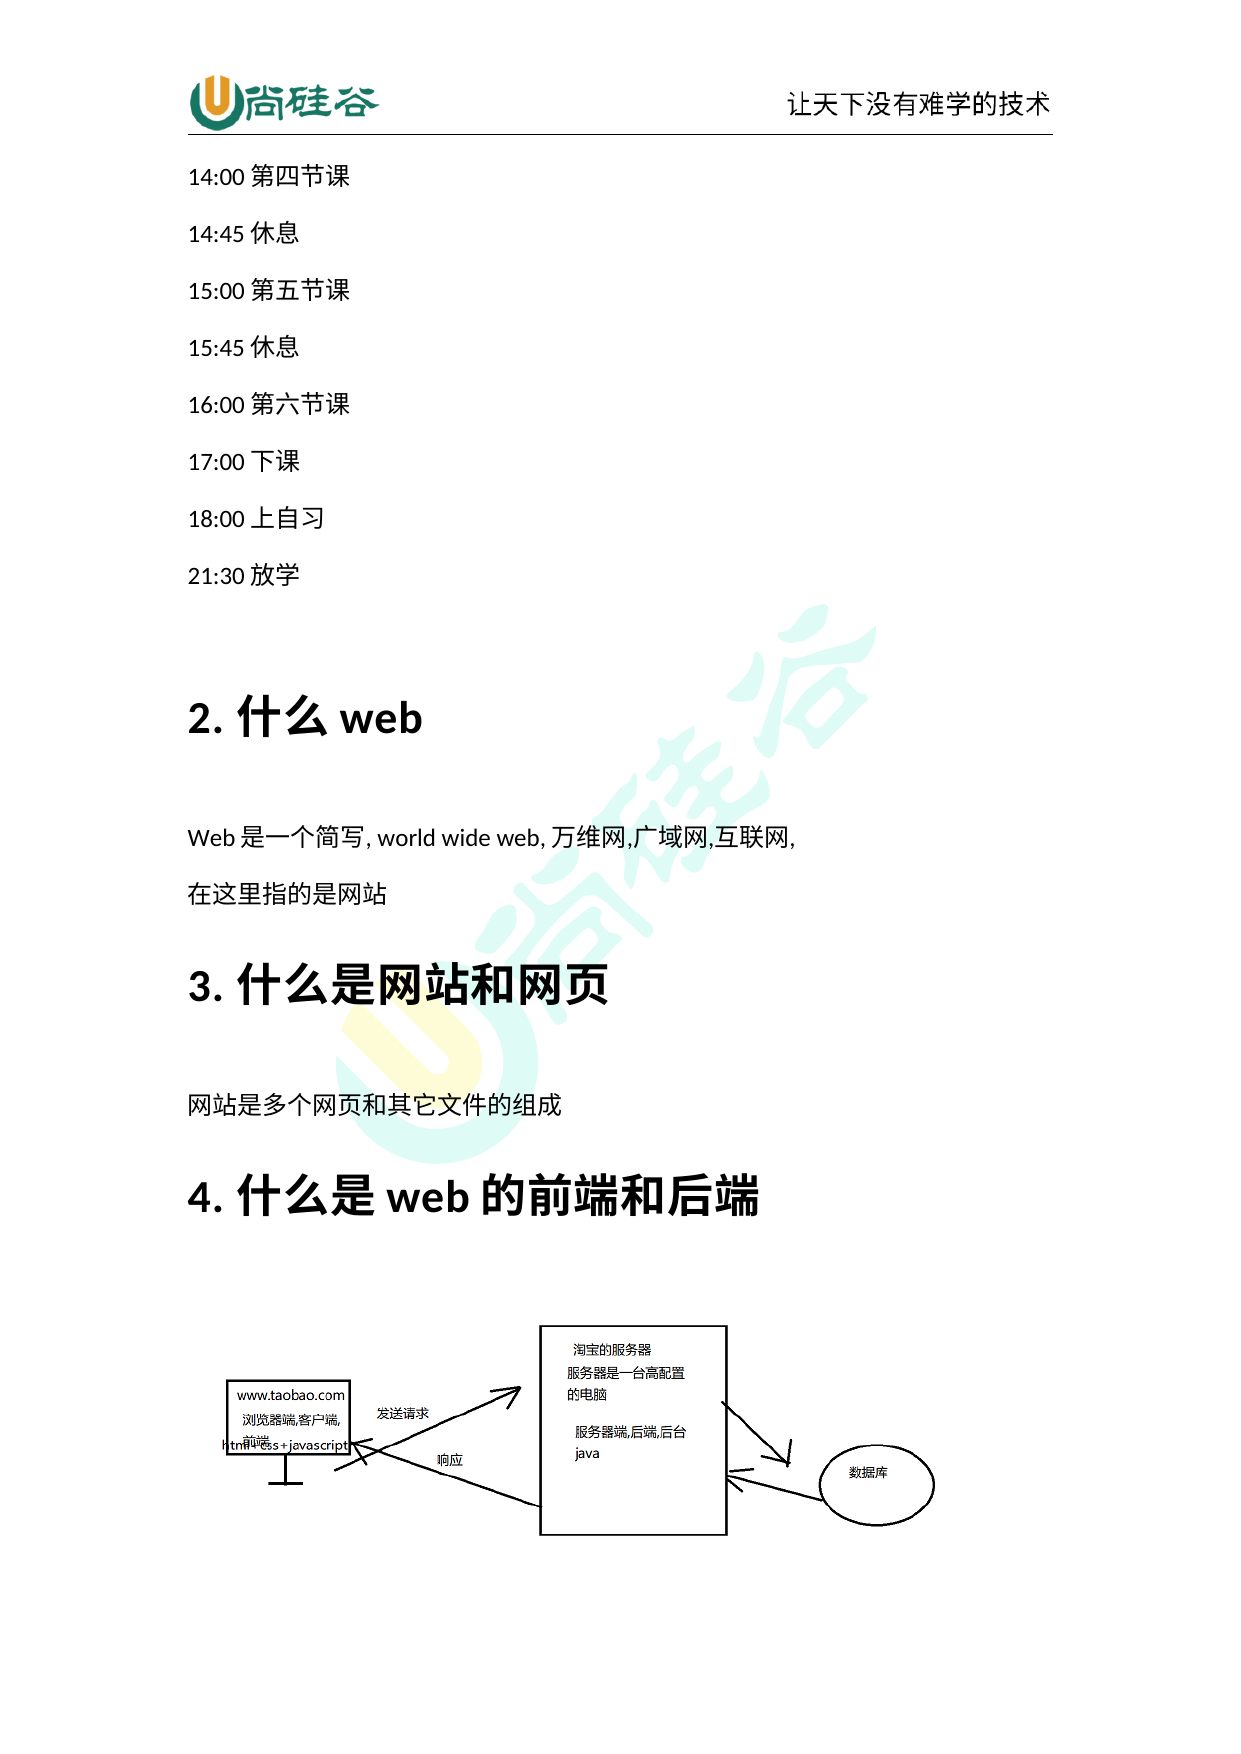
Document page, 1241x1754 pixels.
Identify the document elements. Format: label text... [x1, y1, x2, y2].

picture [187, 73, 1053, 132]
subtitle 什么web [187, 681, 1053, 747]
list 网站是多个网页和其它文件的组成 [187, 1086, 1053, 1122]
text 14:00 第四节课 [187, 156, 1053, 192]
picture [187, 1296, 1053, 1596]
subtitle 什么是web的前端和后端 [187, 1159, 1053, 1226]
text Web是一个简写, world wide web, 万维网,广域网,互联网, [187, 818, 1053, 854]
text 在这里指的是网站 [187, 875, 1053, 911]
text 15:45 休息 [187, 327, 1053, 364]
text 21:30 放学 [187, 556, 1053, 592]
text 18:00 上自习 [187, 499, 1053, 535]
text 14:45 休息 [187, 213, 1053, 249]
text 17:00 下课 [187, 442, 1053, 478]
subtitle 什么是网站和网页 [187, 949, 1053, 1015]
text 16:00 第六节课 [187, 384, 1053, 421]
text 15:00 第五节课 [187, 270, 1053, 307]
